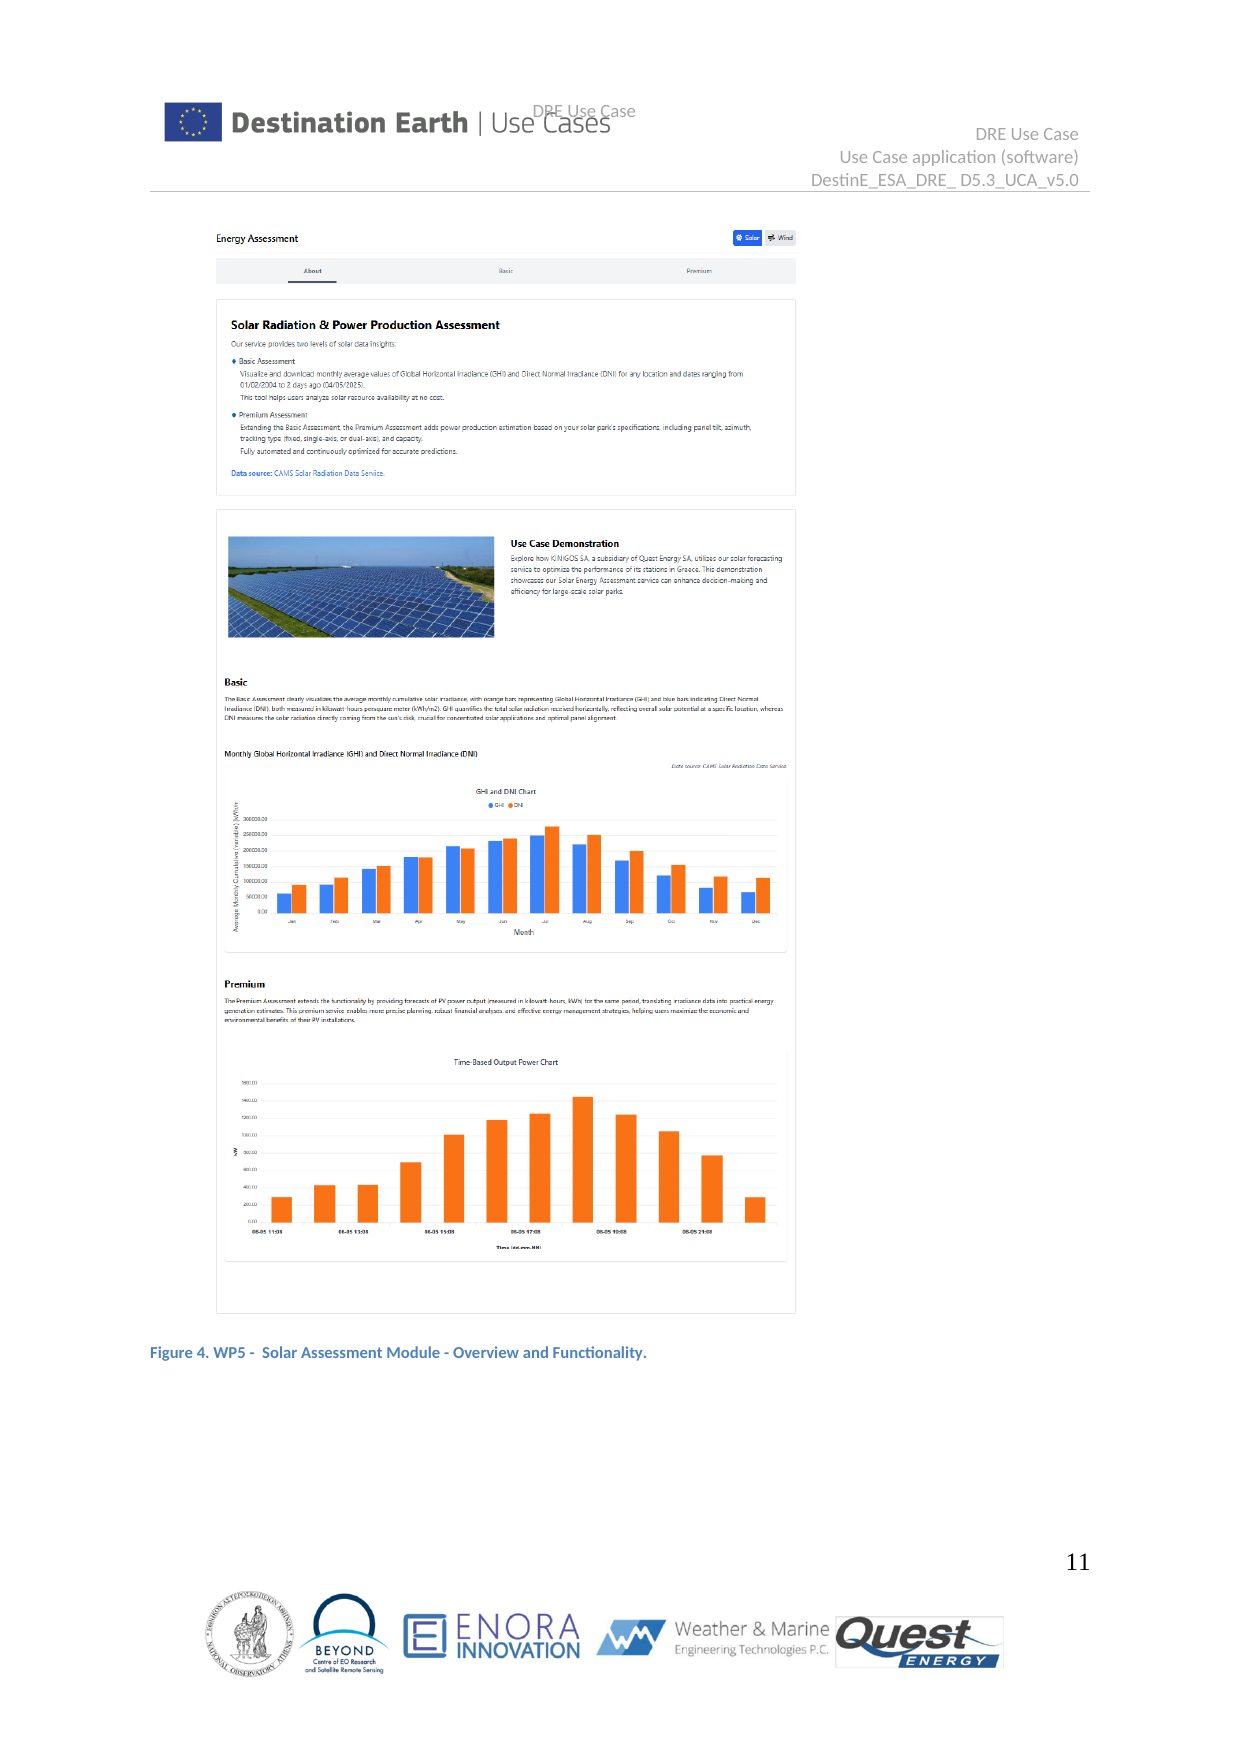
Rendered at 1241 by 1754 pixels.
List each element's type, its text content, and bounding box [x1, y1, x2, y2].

picture [195, 221, 816, 1338]
text Figure 4. WP5 - Solar Assessment Module - Overview and Functionality. [150, 1342, 1090, 1362]
picture [189, 1576, 1014, 1687]
picture [161, 99, 617, 146]
